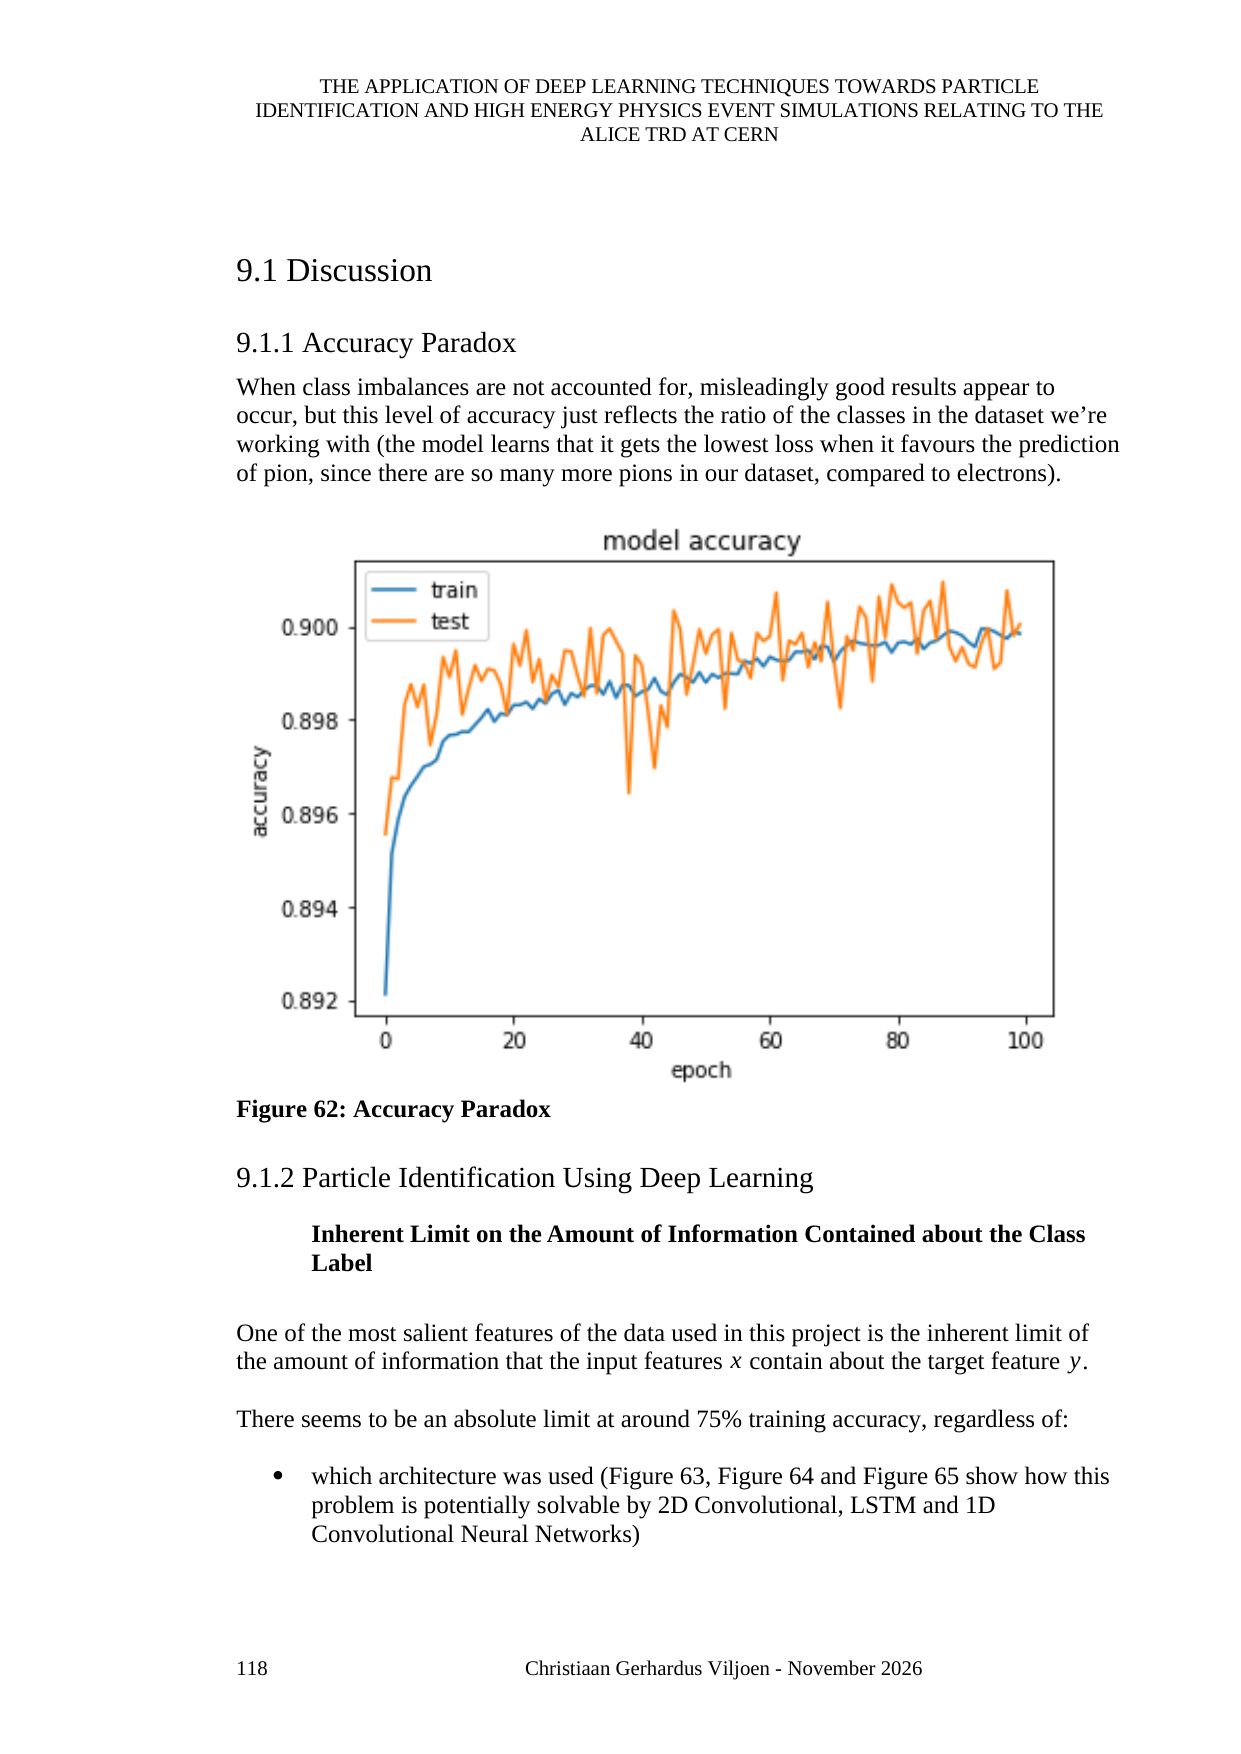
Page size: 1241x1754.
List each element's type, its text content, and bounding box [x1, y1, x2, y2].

list which architecture was used (Figure 60, Figure 61 and Figure 62 show how this problem is potentially solvable by 2D Convolutional, LSTM and 1D Convolutional Neural Networks) [274, 1461, 1122, 1548]
subtitle Particle Identification Using Deep Learning [236, 1160, 1122, 1194]
subtitle Inherent Limit on the Amount of Information Contained about the Class Label [311, 1219, 1122, 1276]
text Figure 62: Accuracy Paradox [236, 1094, 1122, 1123]
subtitle Discussion [236, 250, 1122, 288]
text One of the most salient features of the data used in this project is the inherent limit of the amount of information that the input features contain about the target feature . [236, 1318, 1122, 1375]
picture [236, 515, 1074, 1095]
text There seems to be an absolute limit at around 75% training accuracy, regardless of: [236, 1404, 1122, 1433]
text When class imbalances are not accounted for, misleadingly good results appear to occur, but this level of accuracy just reflects the ratio of the classes in the dataset we’re working with (the model learns that it gets the lowest loss when it favours the prediction of pion, since there are so many more pions in our dataset, compared to electrons). [236, 372, 1122, 487]
subtitle Accuracy Paradox [236, 326, 1122, 359]
